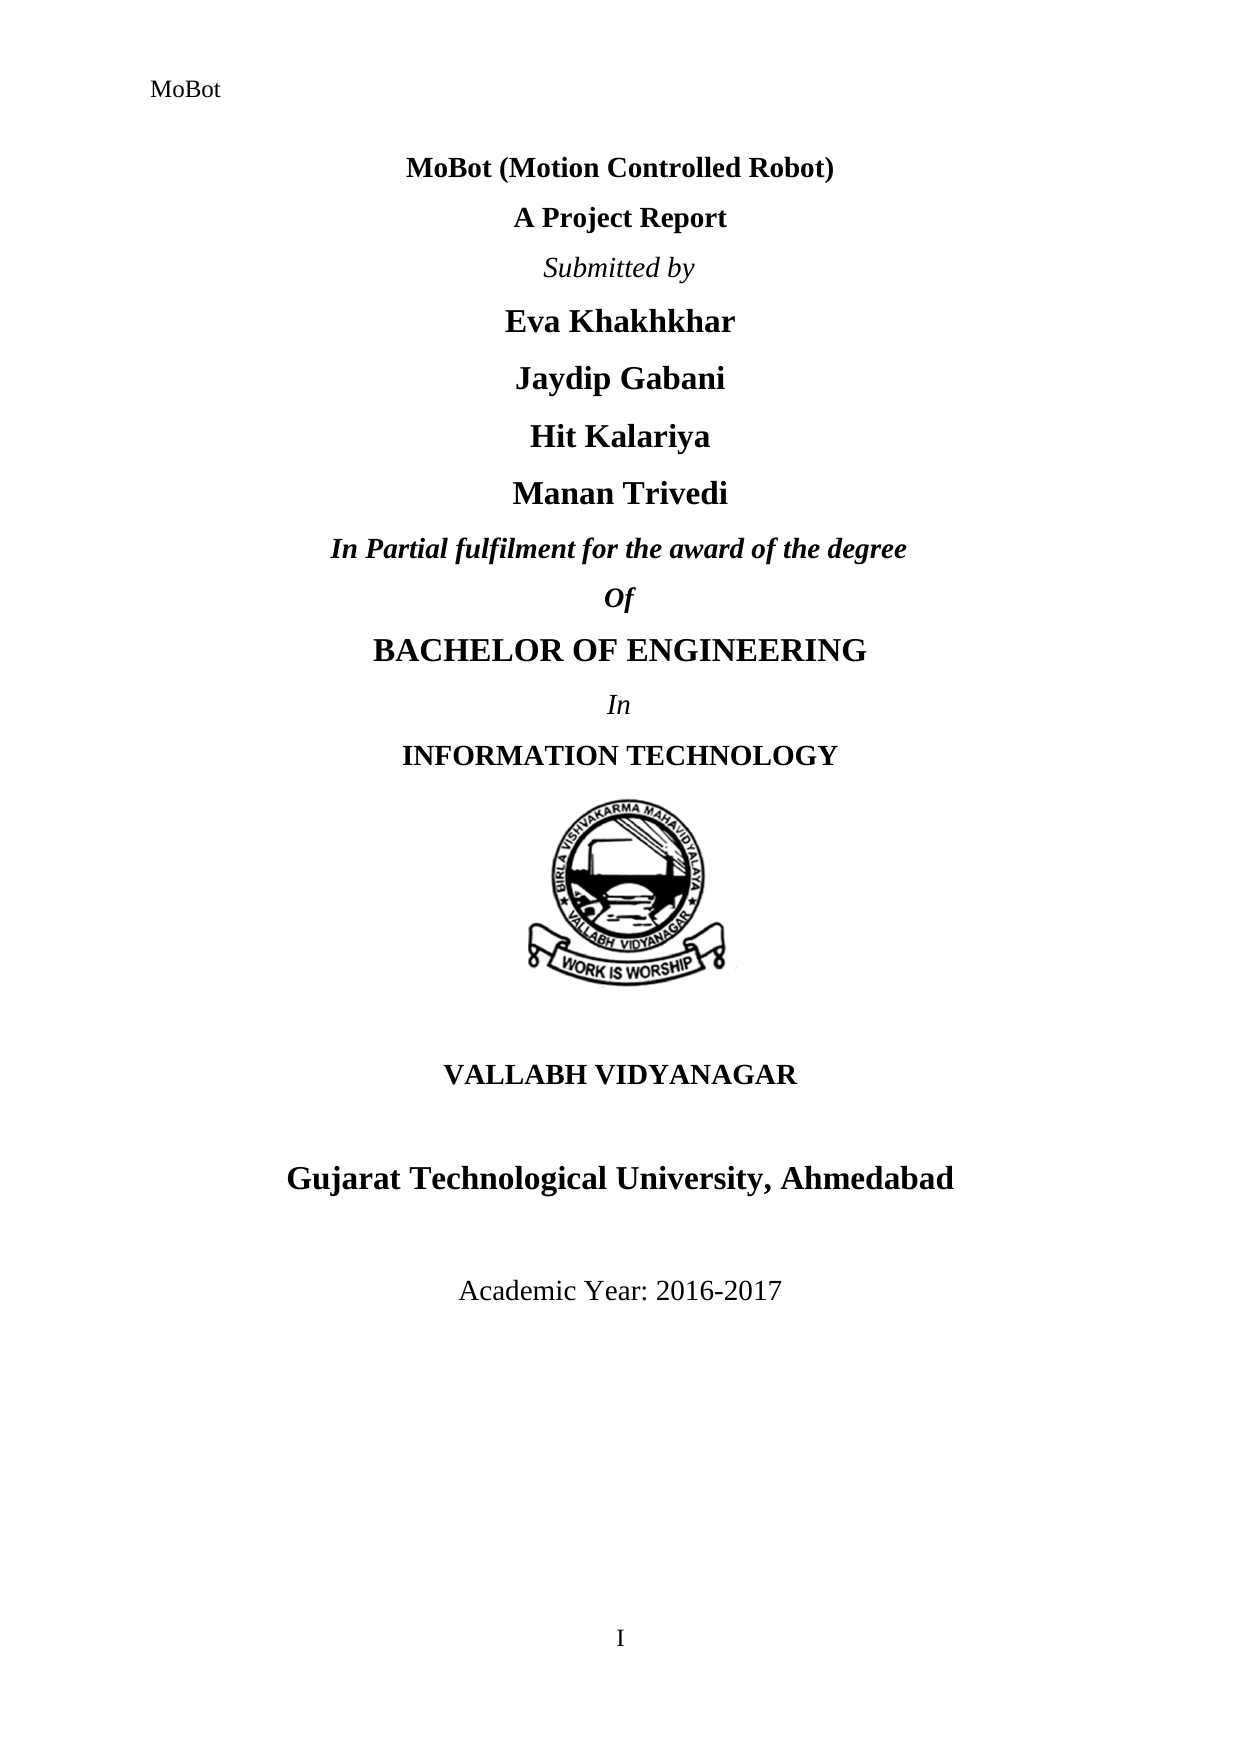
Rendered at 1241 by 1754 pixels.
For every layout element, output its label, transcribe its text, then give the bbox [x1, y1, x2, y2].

text Submitted by [150, 251, 1090, 284]
text Hit Kalariya [150, 416, 1090, 454]
text Eva Khakhkhar [150, 301, 1090, 339]
text Of [150, 581, 1090, 614]
text Jaydip Gabani [150, 358, 1090, 397]
text A Project Report [150, 200, 1090, 234]
text BACHELOR OF ENGINEERING [150, 630, 1090, 668]
text Academic Year: 2016-2017 [150, 1273, 1090, 1306]
text Manan Trivedi [150, 473, 1090, 512]
text MoBot (Motion Controlled Robot) [150, 150, 1090, 183]
text In [150, 687, 1090, 721]
picture [495, 787, 745, 993]
text VALLABH VIDYANAGAR [150, 1057, 1090, 1091]
text In Partial fulfilment for the award of the degree [150, 531, 1090, 564]
text INFORMATION TECHNOLOGY [150, 738, 1090, 771]
text Gujarat Technological University, Ahmedabad [150, 1158, 1090, 1196]
